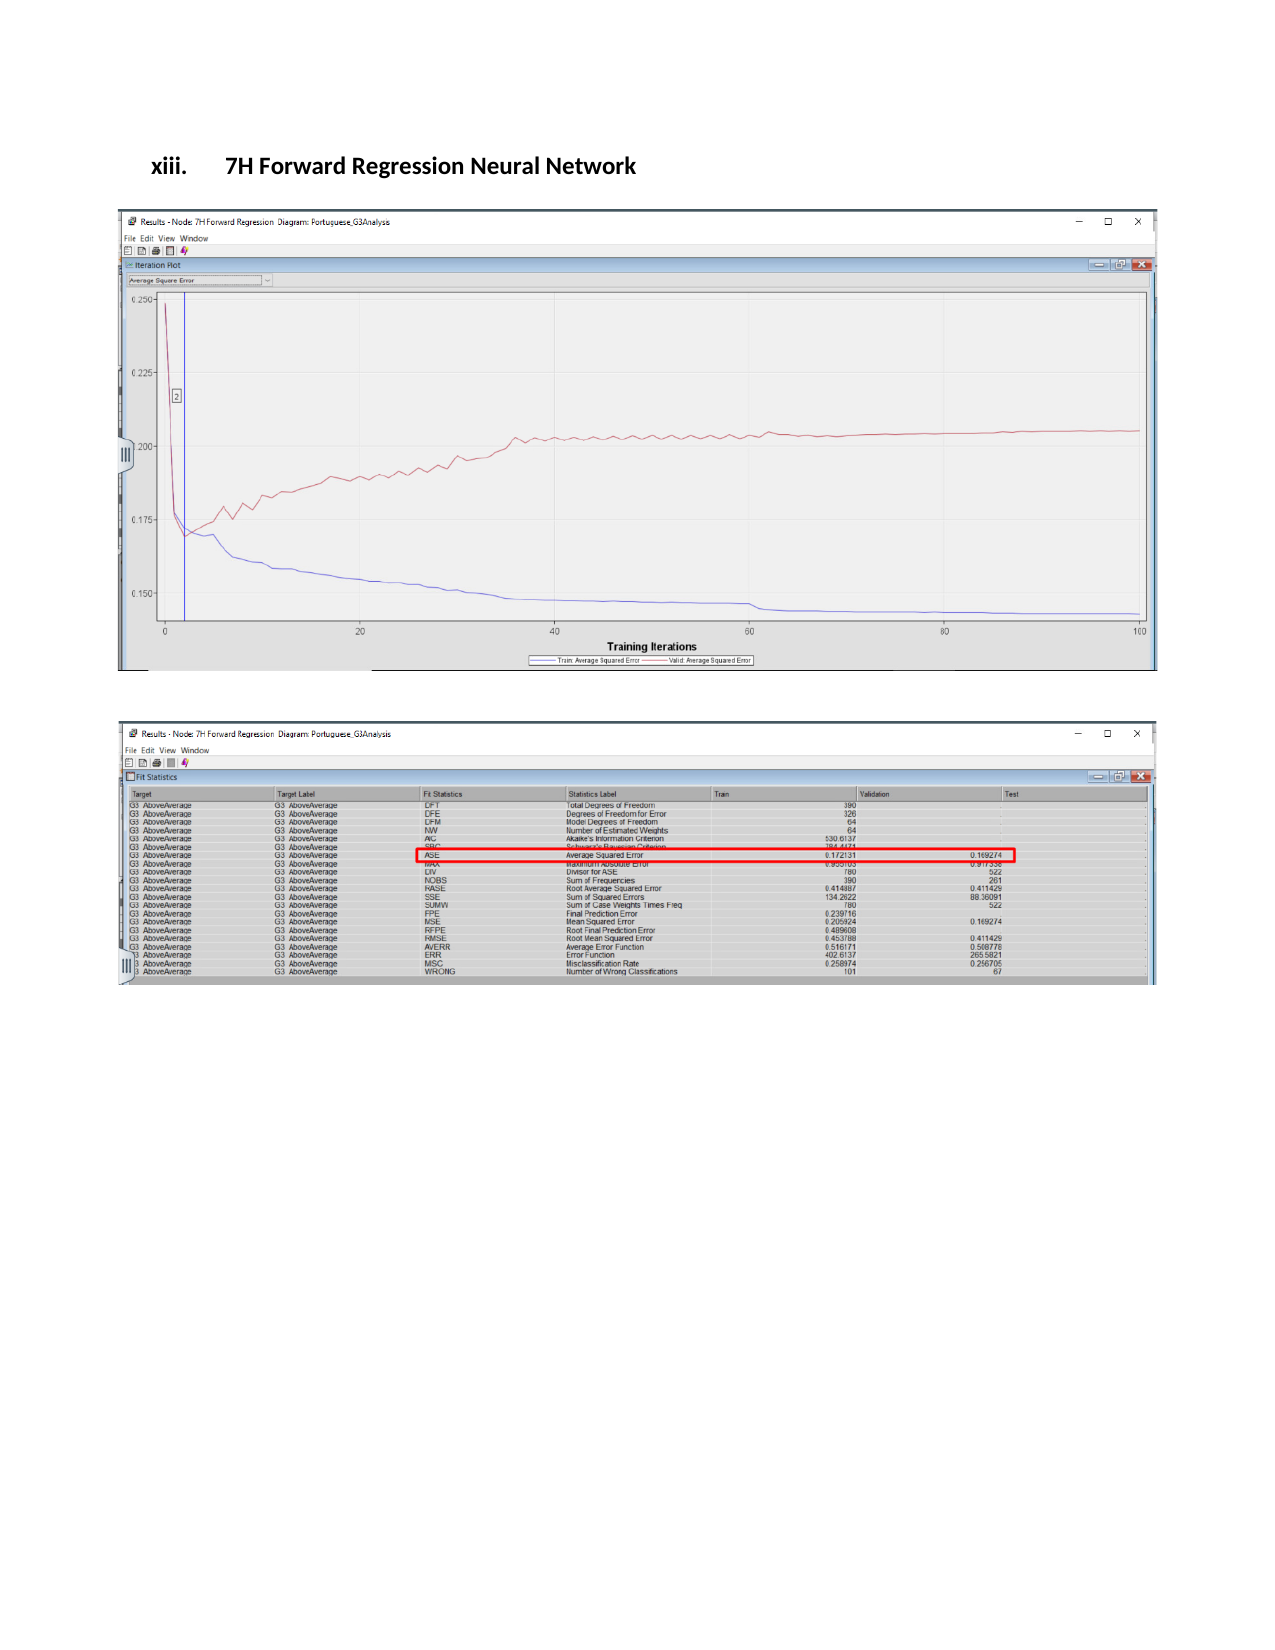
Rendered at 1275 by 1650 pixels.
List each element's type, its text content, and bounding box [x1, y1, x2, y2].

subtitle 7H Forward Regression Neural Network [187, 150, 1125, 181]
picture [117, 209, 1158, 671]
picture [118, 721, 1157, 985]
